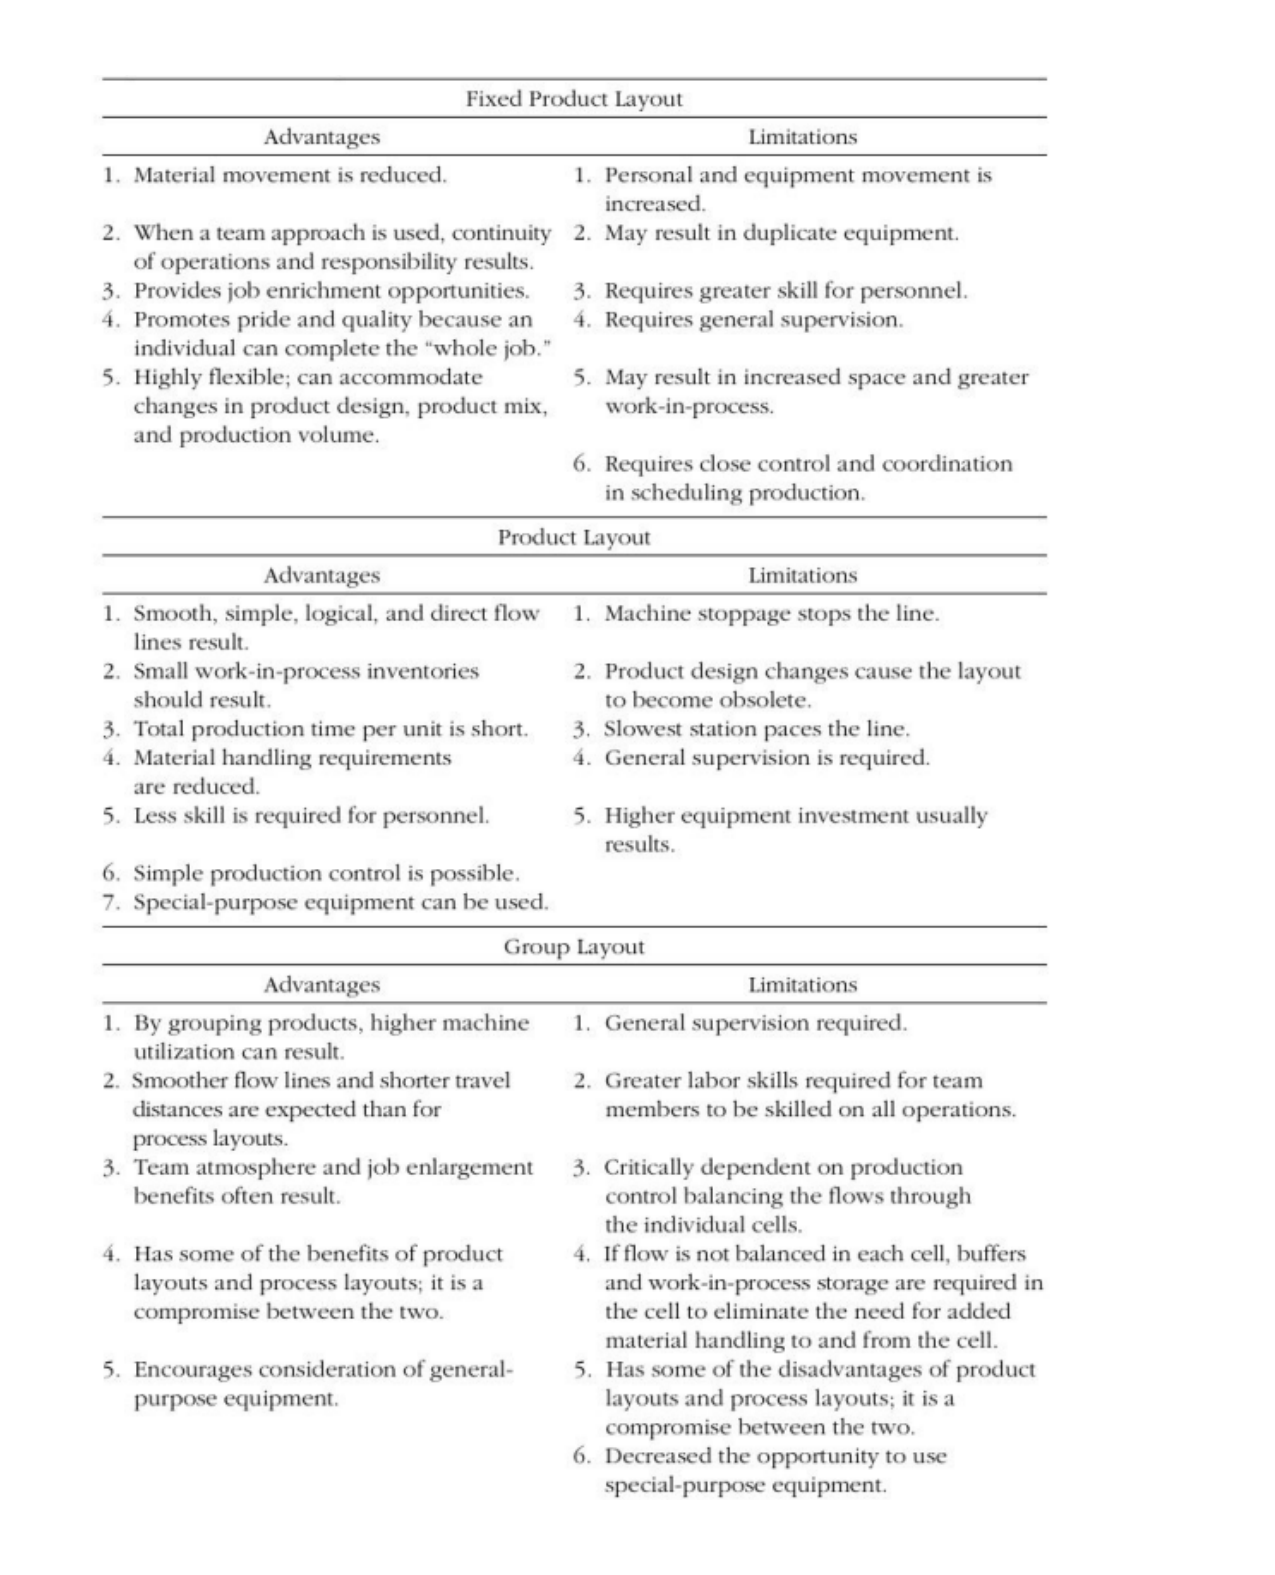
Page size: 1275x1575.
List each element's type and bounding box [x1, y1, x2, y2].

picture [75, 75, 1104, 1500]
